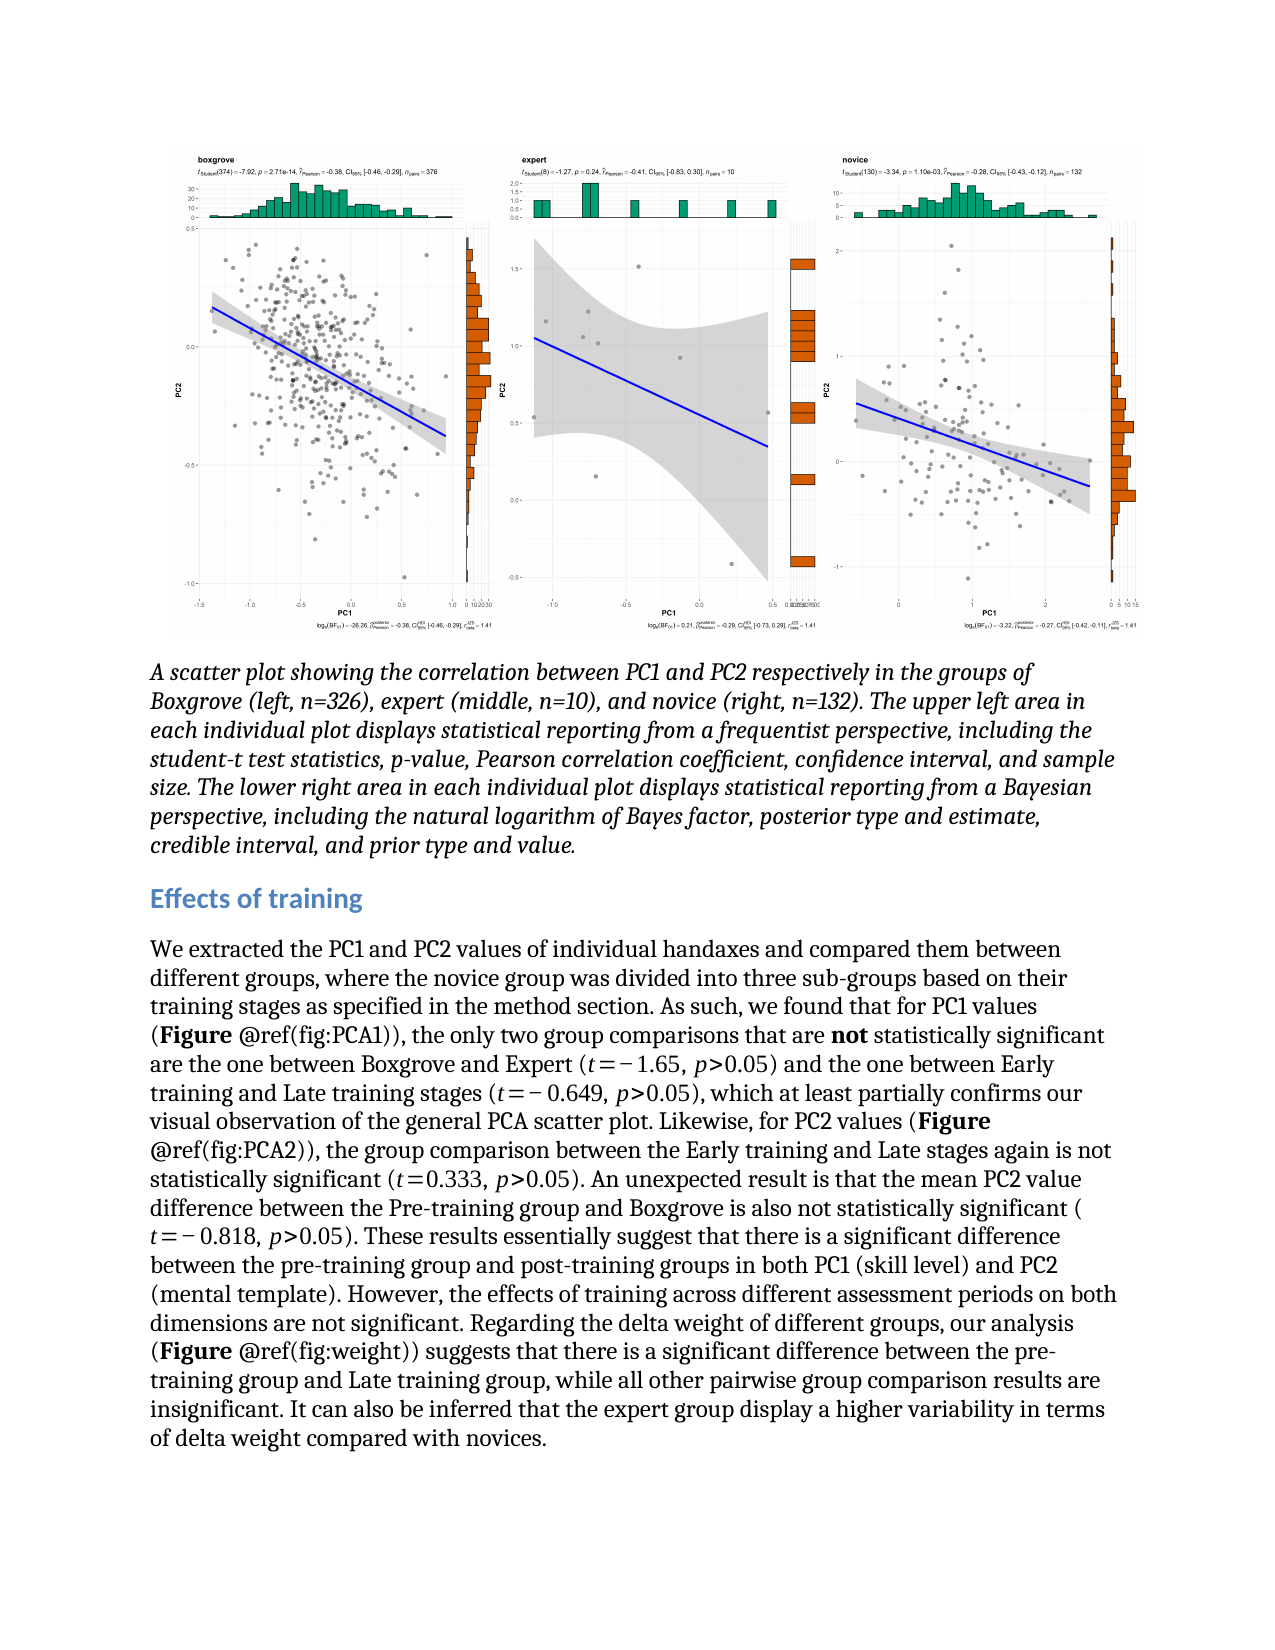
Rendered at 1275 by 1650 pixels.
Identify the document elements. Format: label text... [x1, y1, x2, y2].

text We extracted the PC1 and PC2 values of individual handaxes and compared them between different groups, where the novice group was divided into three sub-groups based on their training stages as specified in the method section. As such, we found that for PC1 values (Figure @ref(fig:PCA1)), the only two group comparisons that are not statistically significant are the one between Boxgrove and Expert (, ) and the one between Early training and Late training stages (, ), which at least partially confirms our visual observation of the general PCA scatter plot. Likewise, for PC2 values (Figure @ref(fig:PCA2)), the group comparison between the Early training and Late stages again is not statistically significant (, ). An unexpected result is that the mean PC2 value difference between the Pre-training group and Boxgrove is also not statistically significant (, ). These results essentially suggest that there is a significant difference between the pre-training group and post-training groups in both PC1 (skill level) and PC2 (mental template). However, the effects of training across different assessment periods on both dimensions are not significant. Regarding the delta weight of different groups, our analysis (Figure @ref(fig:weight)) suggests that there is a significant difference between the pre-training group and Late training group, while all other pairwise group comparison results are insignificant. It can also be inferred that the expert group display a higher variability in terms of delta weight compared with novices. [150, 935, 1125, 1452]
subtitle Effects of training [150, 880, 1125, 916]
text A scatter plot showing the correlation between PC1 and PC2 respectively in the groups of Boxgrove (left, n=326), expert (middle, n=10), and novice (right, n=132). The upper left area in each individual plot displays statistical reporting from a frequentist perspective, including the student-t test statistics, p-value, Pearson correlation coefficient, confidence interval, and sample size. The lower right area in each individual plot displays statistical reporting from a Bayesian perspective, including the natural logarithm of Bayes factor, posterior type and estimate, credible interval, and prior type and value. [150, 658, 1125, 859]
